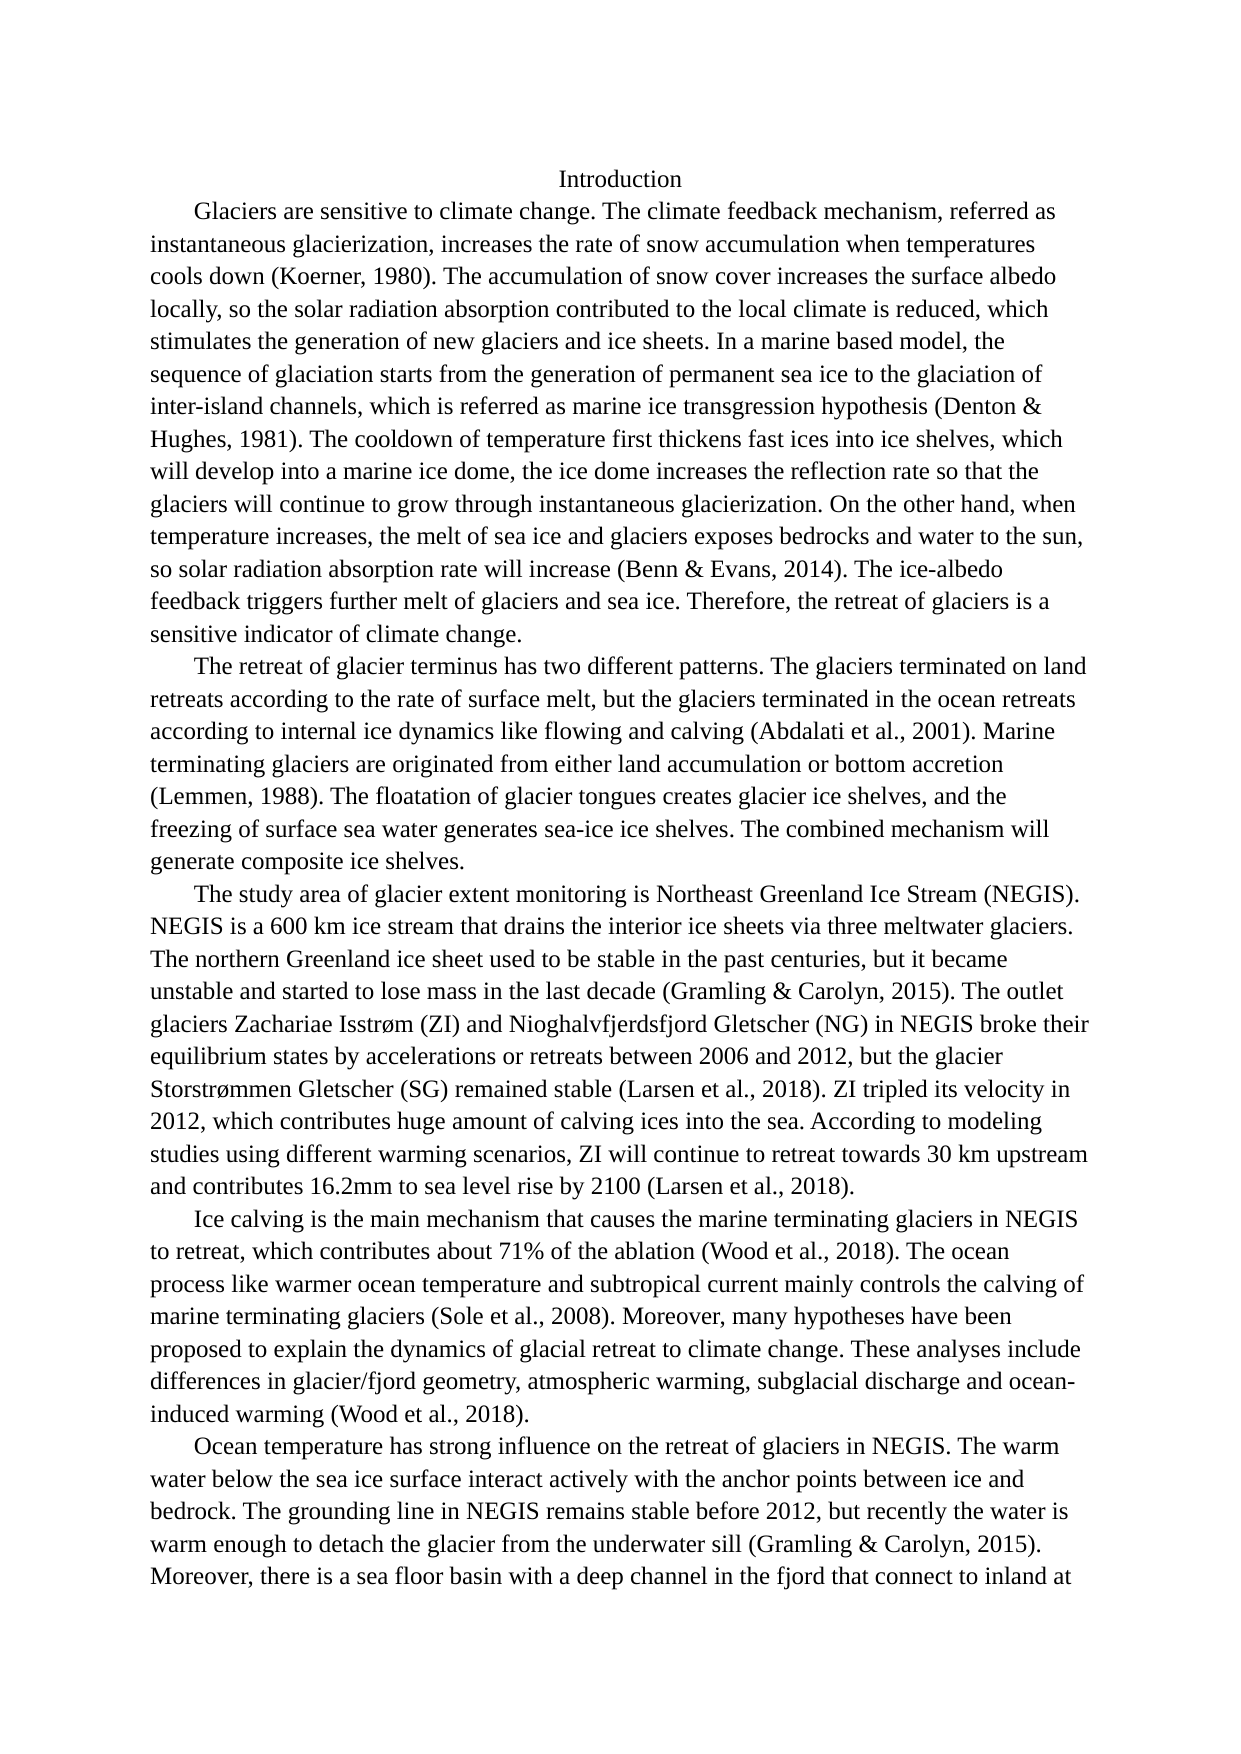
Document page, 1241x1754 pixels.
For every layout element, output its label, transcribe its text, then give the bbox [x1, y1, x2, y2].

text Glaciers are sensitive to climate change. The climate feedback mechanism, referred as instantaneous glacierization, increases the rate of snow accumulation when temperatures cools down (Koerner, 1980). The accumulation of snow cover increases the surface albedo locally, so the solar radiation absorption contributed to the local climate is reduced, which stimulates the generation of new glaciers and ice sheets. In a marine based model, the sequence of glaciation starts from the generation of permanent sea ice to the glaciation of inter-island channels, which is referred as marine ice transgression hypothesis (Denton & Hughes, 1981). The cooldown of temperature first thickens fast ices into ice shelves, which will develop into a marine ice dome, the ice dome increases the reflection rate so that the glaciers will continue to grow through instantaneous glacierization. On the other hand, when temperature increases, the melt of sea ice and glaciers exposes bedrocks and water to the sun, so solar radiation absorption rate will increase (Benn & Evans, 2014). The ice-albedo feedback triggers further melt of glaciers and sea ice. Therefore, the retreat of glaciers is a sensitive indicator of climate change. [150, 194, 1090, 649]
text Ice calving is the main mechanism that causes the marine terminating glaciers in NEGIS to retreat, which contributes about 71% of the ablation (Wood et al., 2018). The ocean process like warmer ocean temperature and subtropical current mainly controls the calving of marine terminating glaciers (Sole et al., 2008). Moreover, many hypotheses have been proposed to explain the dynamics of glacial retreat to climate change. These analyses include differences in glacier/fjord geometry, atmospheric warming, subglacial discharge and ocean-induced warming (Wood et al., 2018). [150, 1202, 1090, 1429]
text The study area of glacier extent monitoring is Northeast Greenland Ice Stream (NEGIS). NEGIS is a 600 km ice stream that drains the interior ice sheets via three meltwater glaciers. The northern Greenland ice sheet used to be stable in the past centuries, but it became unstable and started to lose mass in the last decade (Gramling & Carolyn, 2015). The outlet glaciers Zachariae Isstrøm (ZI) and Nioghalvfjerdsfjord Gletscher (NG) in NEGIS broke their equilibrium states by accelerations or retreats between 2006 and 2012, but the glacier Storstrømmen Gletscher (SG) remained stable (Larsen et al., 2018). ZI tripled its velocity in 2012, which contributes huge amount of calving ices into the sea. According to modeling studies using different warming scenarios, ZI will continue to retreat towards 30 km upstream and contributes 16.2mm to sea level rise by 2100 (Larsen et al., 2018). [150, 877, 1090, 1202]
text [150, 1429, 1090, 1592]
text The retreat of glacier terminus has two different patterns. The glaciers terminated on land retreats according to the rate of surface melt, but the glaciers terminated in the ocean retreats according to internal ice dynamics like flowing and calving (Abdalati et al., 2001). Marine terminating glaciers are originated from either land accumulation or bottom accretion (Lemmen, 1988). The floatation of glacier tongues creates glacier ice shelves, and the freezing of surface sea water generates sea-ice ice shelves. The combined mechanism will generate composite ice shelves. [150, 649, 1090, 877]
text Introduction [150, 162, 1090, 194]
